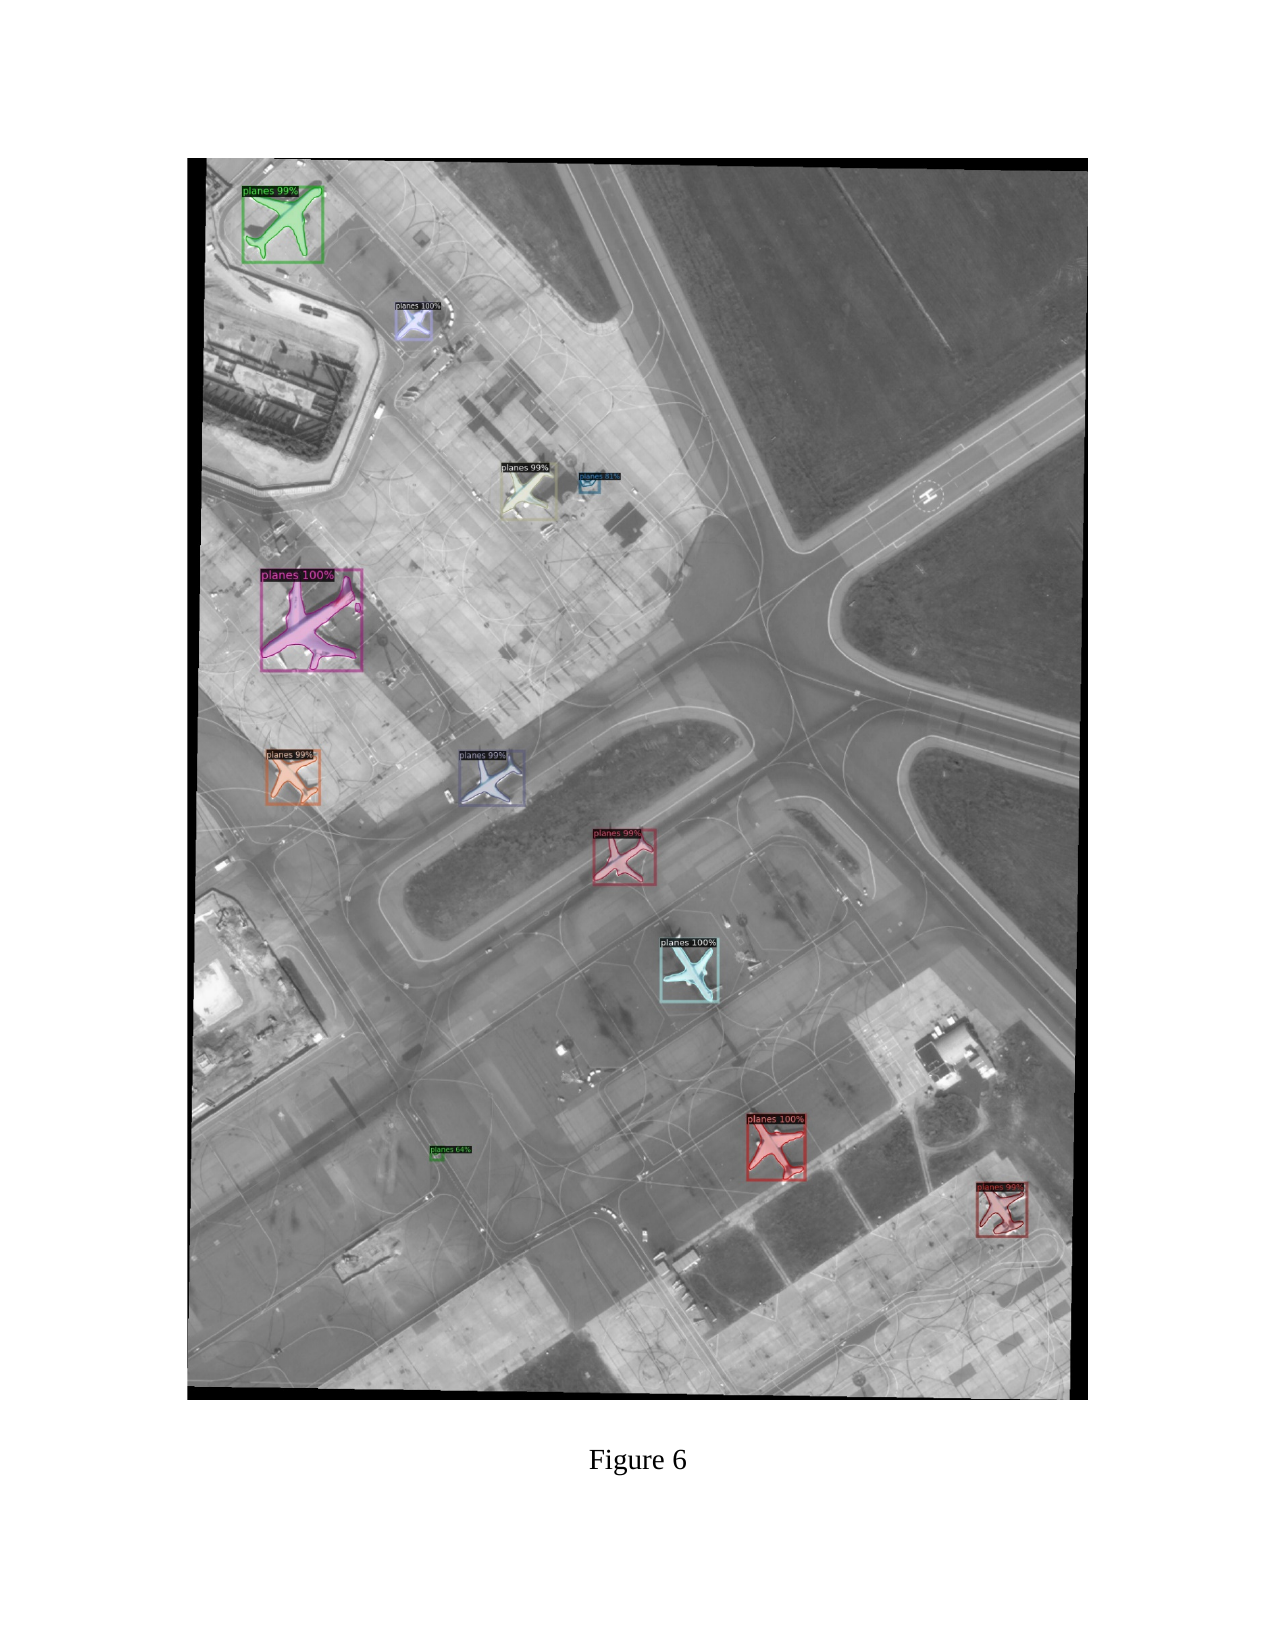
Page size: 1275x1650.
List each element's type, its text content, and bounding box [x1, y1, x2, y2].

picture [187, 158, 1088, 1400]
text Figure 6 [150, 1426, 1125, 1491]
